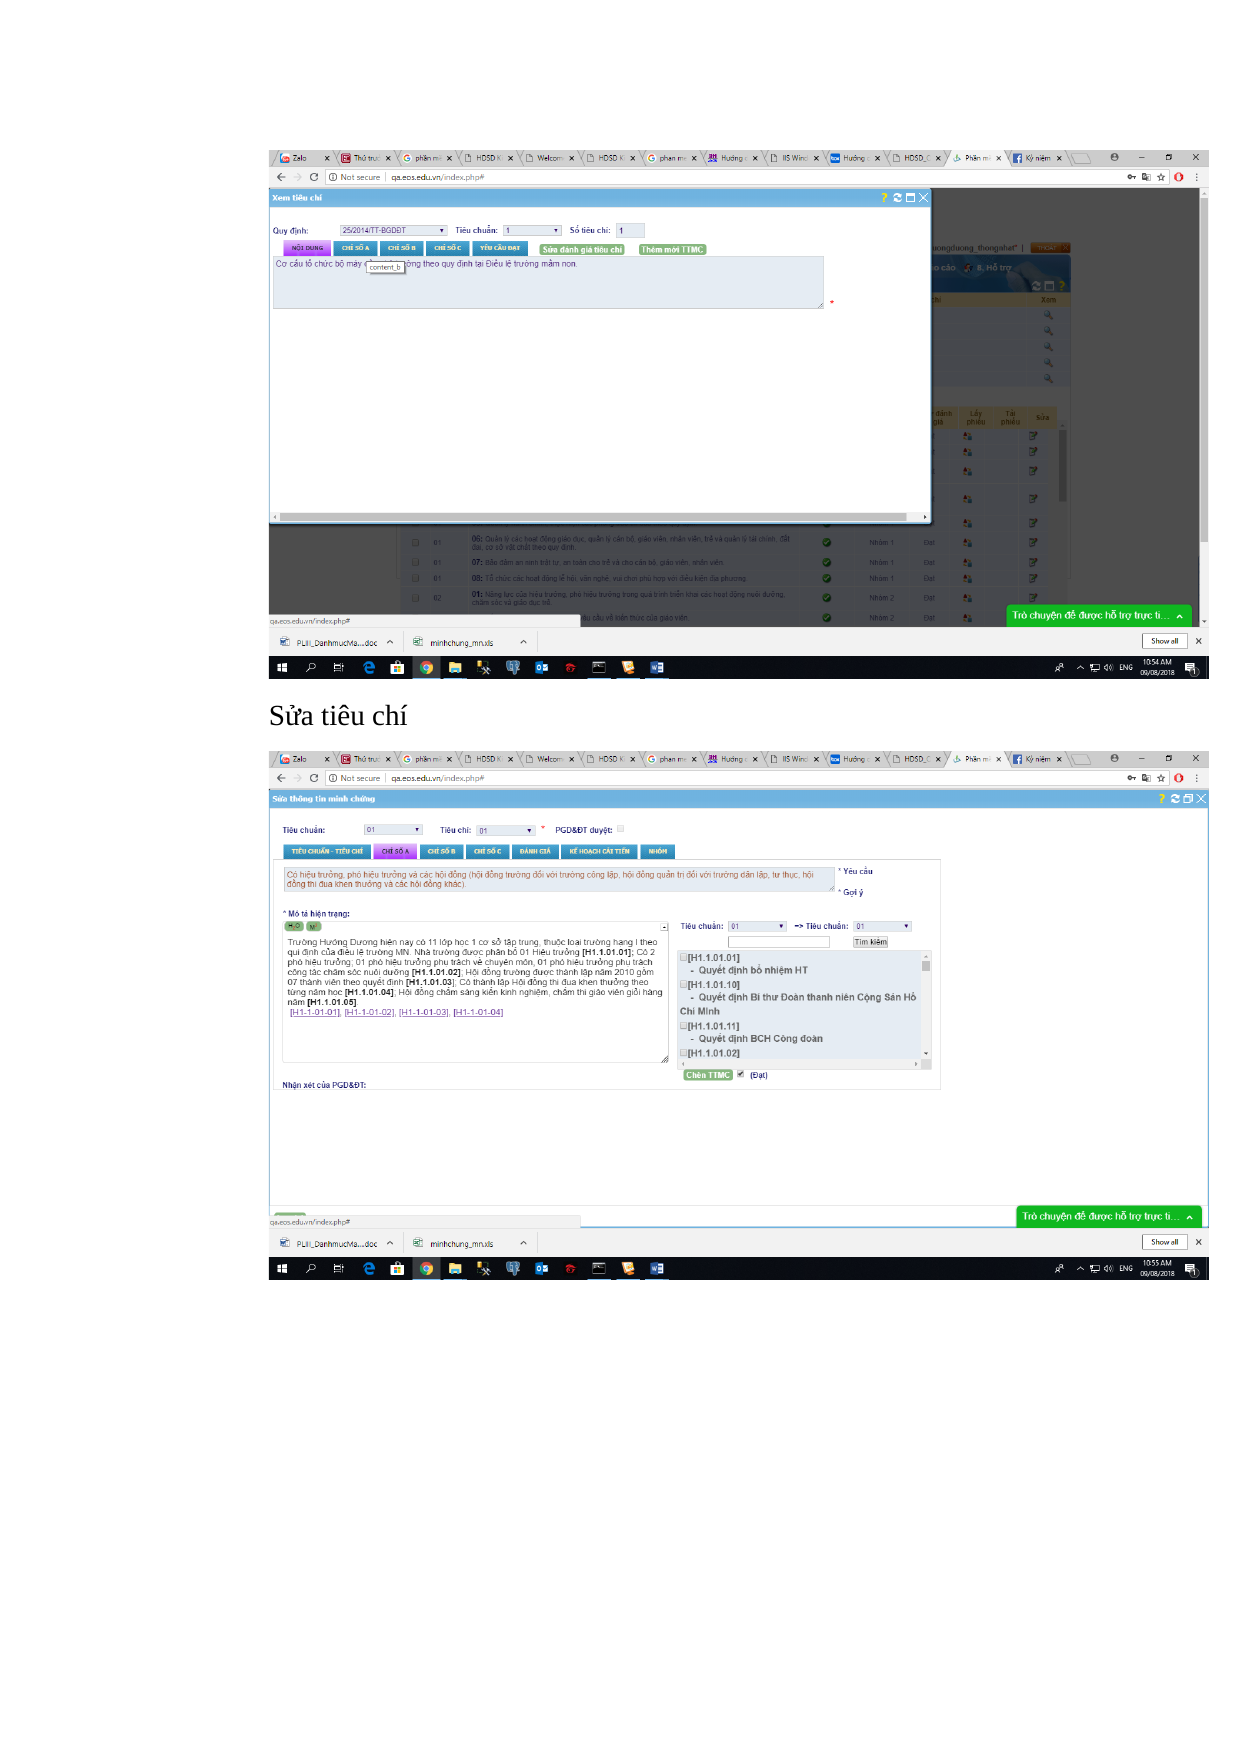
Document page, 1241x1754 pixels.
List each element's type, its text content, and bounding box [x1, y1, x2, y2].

picture [268, 751, 1209, 1280]
picture [268, 150, 1209, 679]
text Sửa tiêu chí [269, 698, 1090, 732]
